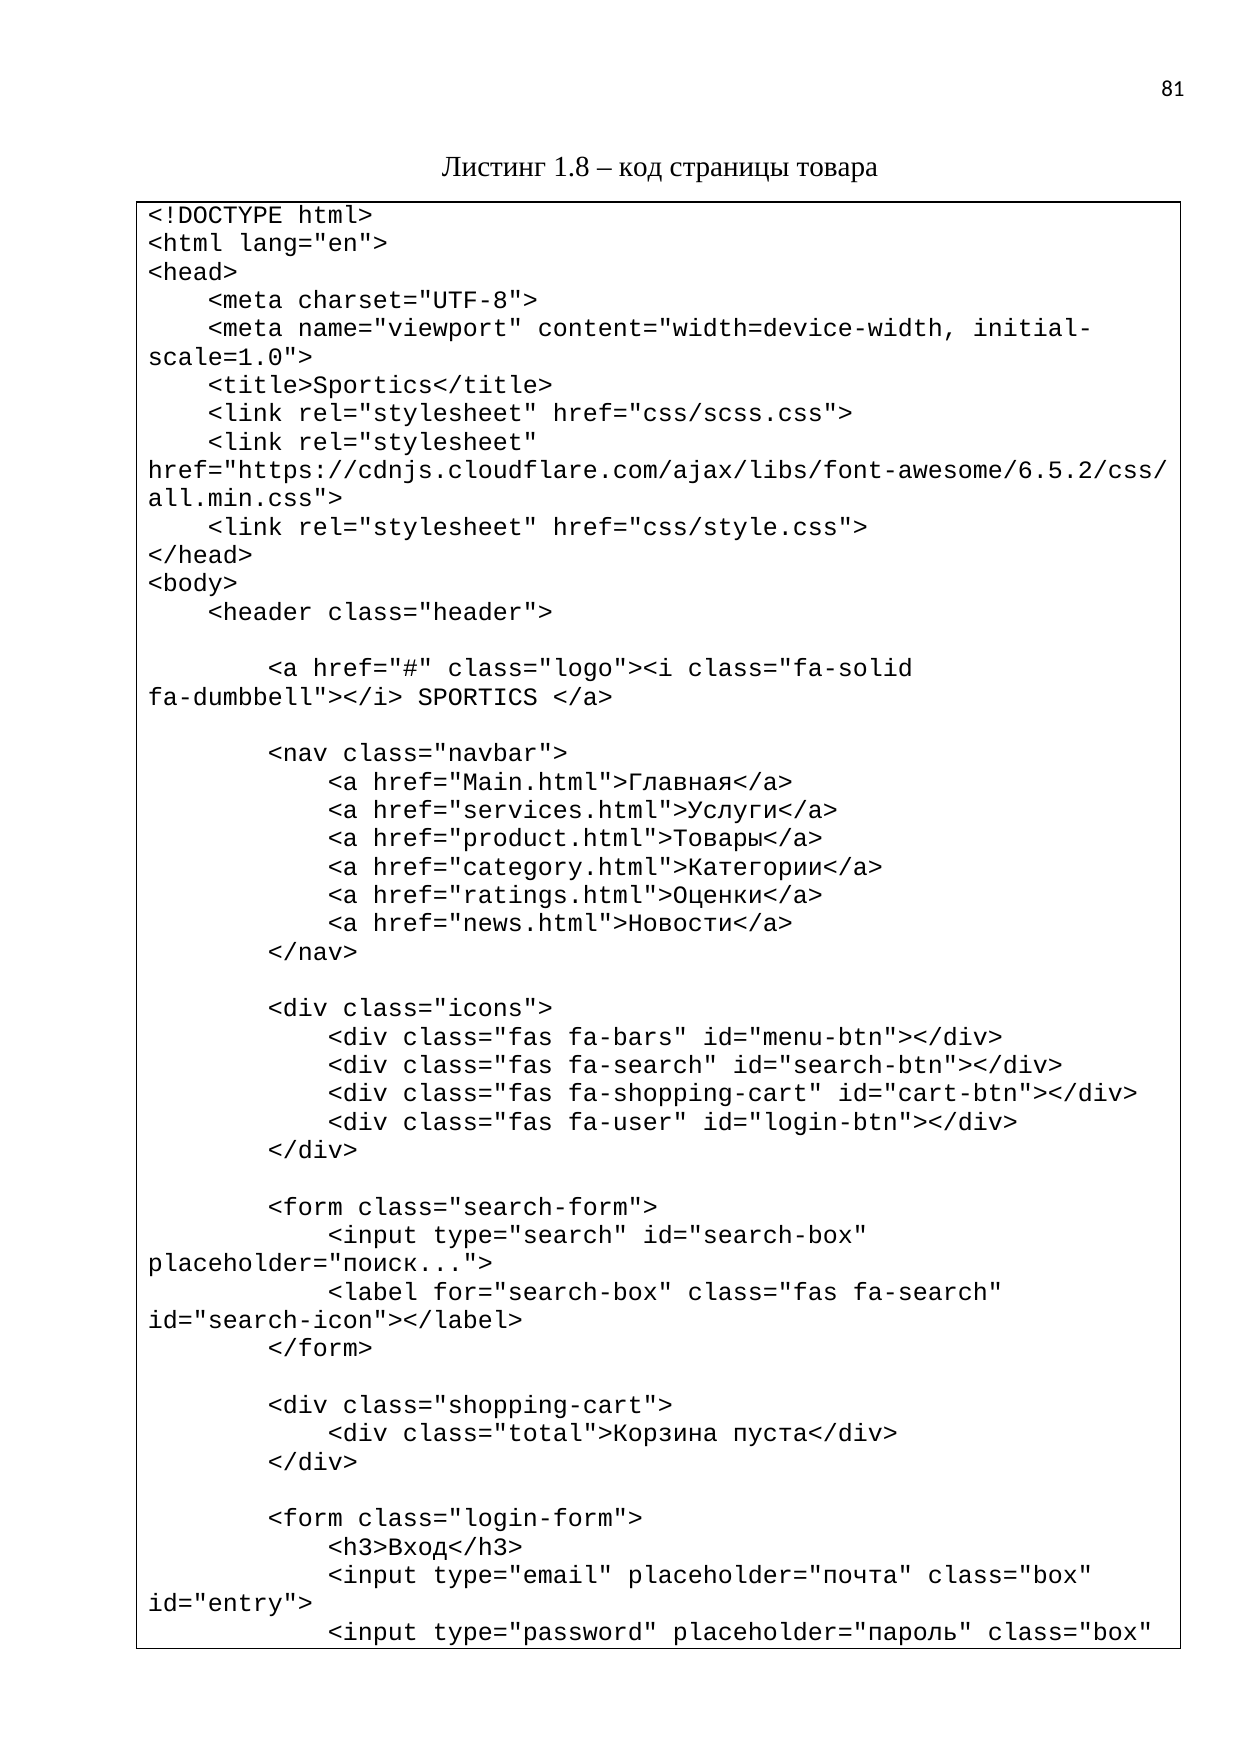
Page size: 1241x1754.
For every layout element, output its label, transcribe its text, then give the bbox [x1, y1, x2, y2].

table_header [137, 203, 1180, 1647]
text Листинг 1.8 – код страницы товара [136, 149, 1184, 182]
